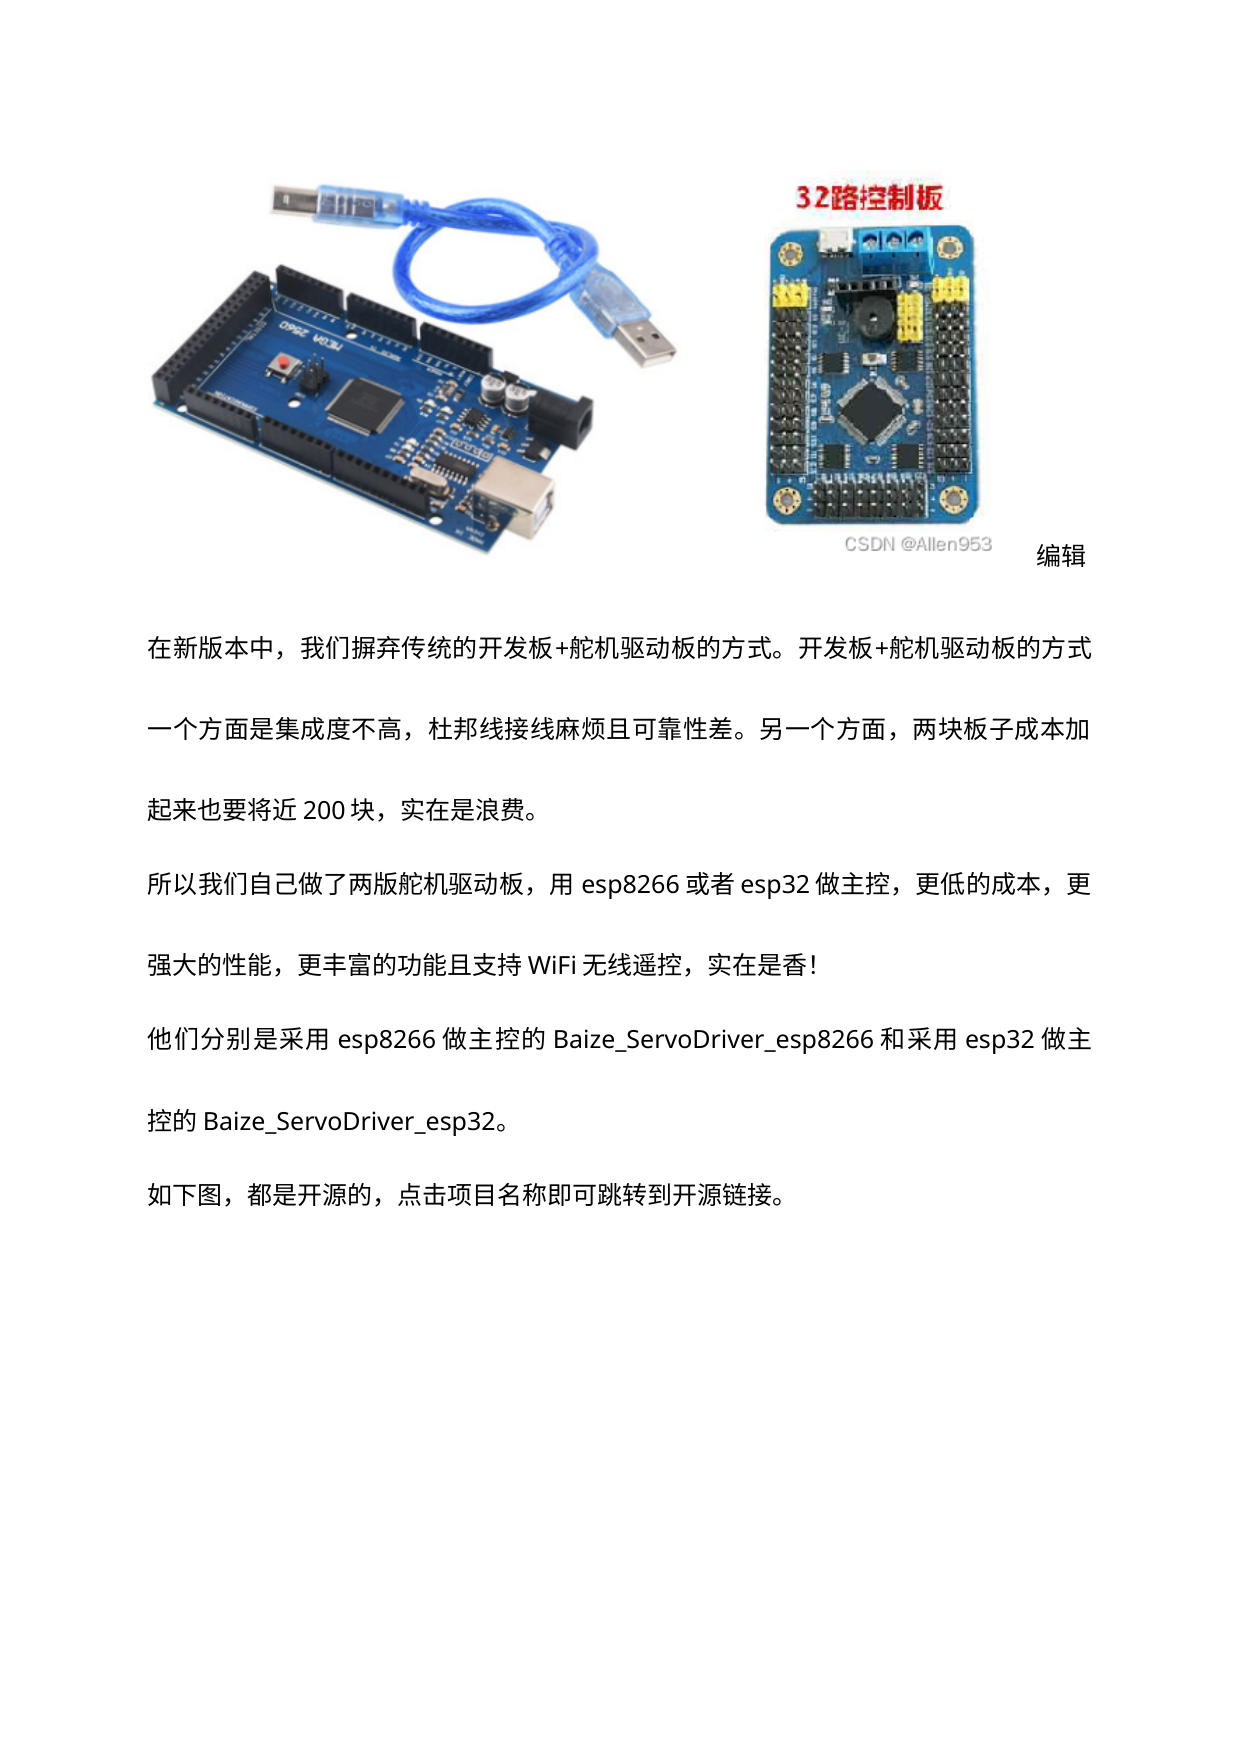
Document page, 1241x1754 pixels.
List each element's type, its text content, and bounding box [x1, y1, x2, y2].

text 在新版本中，我们摒弃传统的开发板+舵机驱动板的方式。开发板+舵机驱动板的方式一个方面是集成度不高，杜邦线接线麻烦且可靠性差。另一个方面，两块板子成本加起来也要将近200块，实在是浪费。 [148, 614, 1092, 841]
picture [147, 162, 1013, 565]
text 所以我们自己做了两版舵机驱动板，用esp8266或者esp32做主控，更低的成本，更强大的性能，更丰富的功能且支持WiFi无线遥控，实在是香！ [148, 850, 1092, 996]
text 他们分别是采用esp8266做主控的Baize_ServoDriver_esp8266和采用esp32做主控的Baize_ServoDriver_esp32。 [148, 1006, 1092, 1152]
text 如下图，都是开源的，点击项目名称即可跳转到开源链接。 [148, 1161, 1092, 1226]
